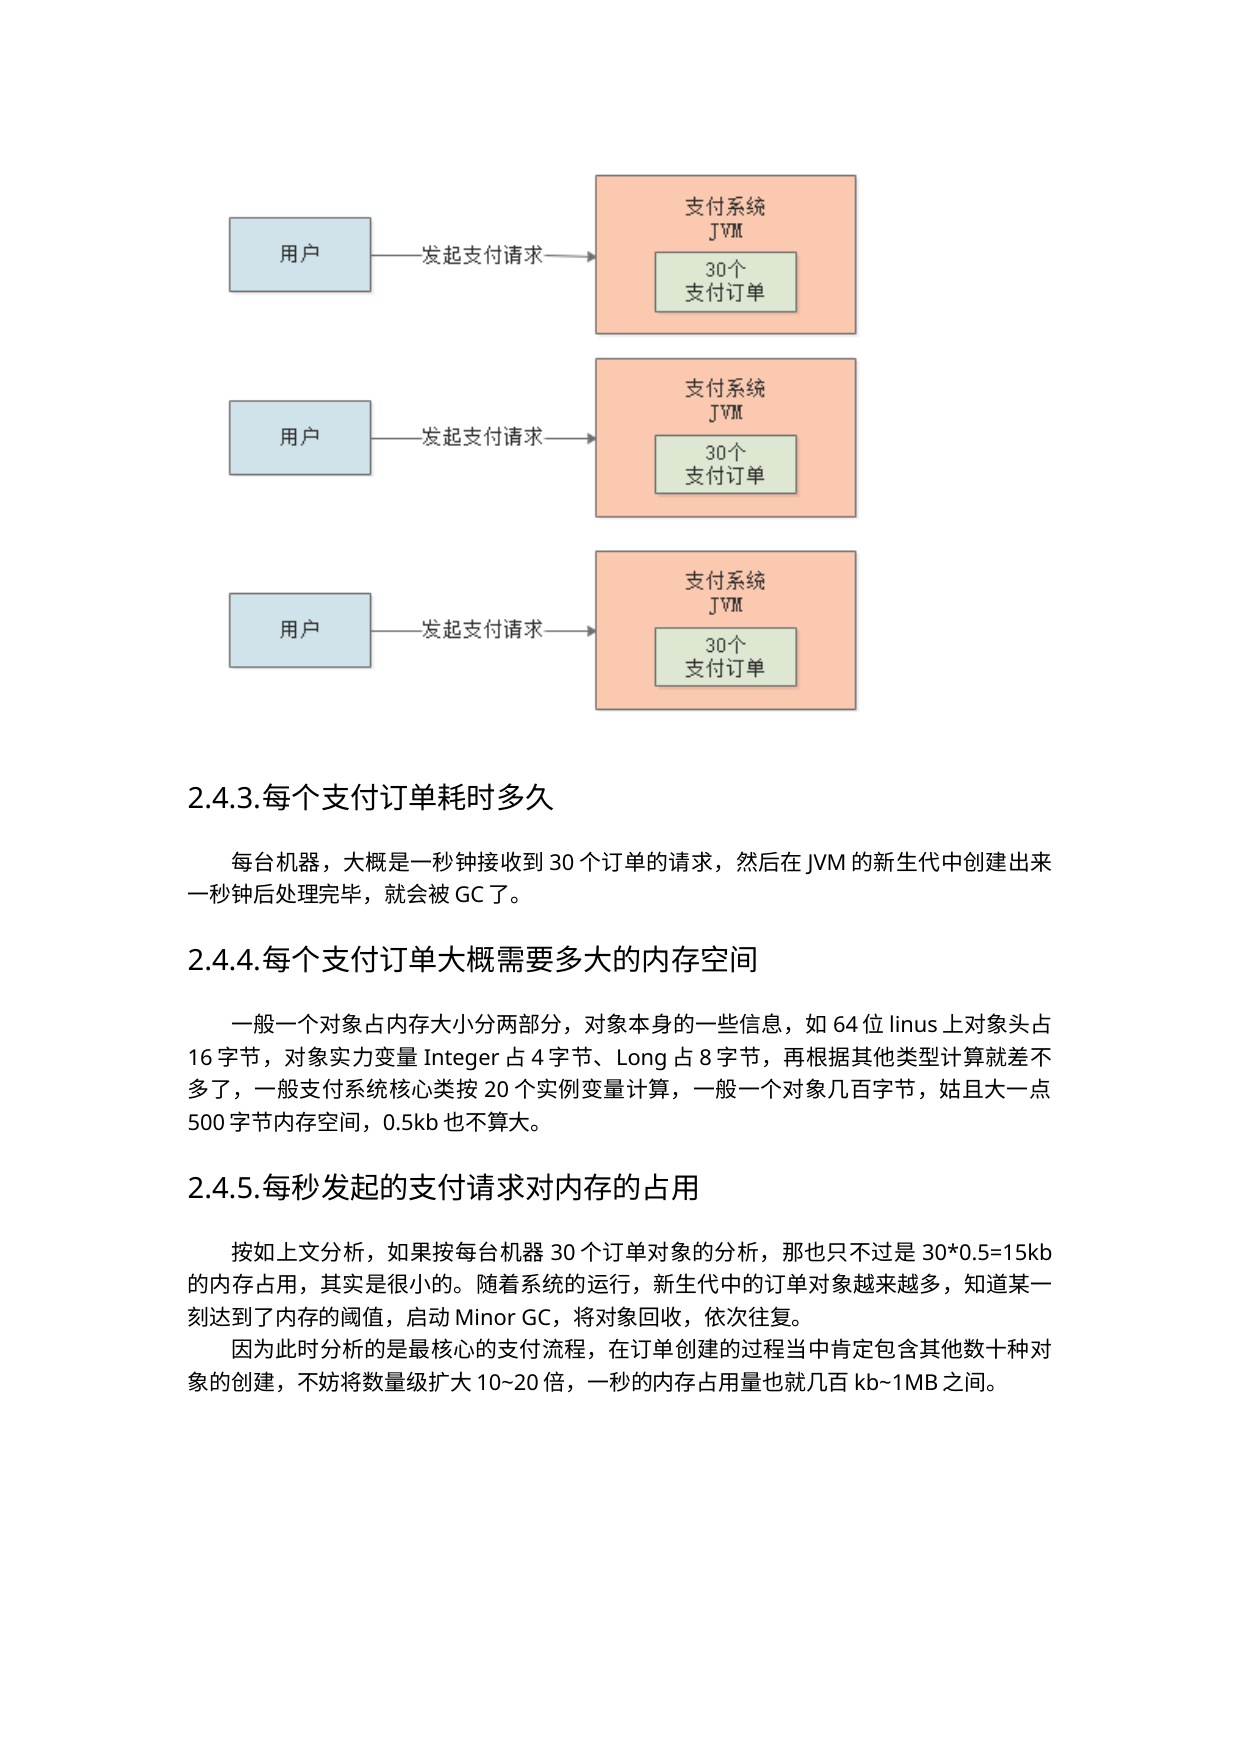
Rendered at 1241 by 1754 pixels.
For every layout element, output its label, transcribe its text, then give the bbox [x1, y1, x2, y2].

subtitle 每个支付订单耗时多久 [187, 763, 1053, 828]
text 因为此时分析的是最核心的支付流程，在订单创建的过程当中肯定包含其他数十种对象的创建，不妨将数量级扩大10~20倍，一秒的内存占用量也就几百kb~1MB之间。 [187, 1332, 1053, 1397]
subtitle 每个支付订单大概需要多大的内存空间 [187, 926, 1053, 991]
text 每台机器，大概是一秒钟接收到30个订单的请求，然后在JVM的新生代中创建出来，一秒钟后处理完毕，就会被GC了。 [187, 844, 1053, 909]
text 按如上文分析，如果按每台机器30个订单对象的分析，那也只不过是30*0.5=15kb的内存占用，其实是很小的。随着系统的运行，新生代中的订单对象越来越多，知道某一刻达到了内存的阈值，启动Minor GC，将对象回收，依次往复。 [187, 1234, 1053, 1332]
text 一般一个对象占内存大小分两部分，对象本身的一些信息，如64位linus上对象头占16字节，对象实力变量Integer占4字节、Long占8字节，再根据其他类型计算就差不多了，一般支付系统核心类按20个实例变量计算，一般一个对象几百字节，姑且大一点500字节内存空间，0.5kb也不算大。 [187, 1007, 1053, 1137]
picture [187, 162, 874, 723]
subtitle 每秒发起的支付请求对内存的占用 [187, 1153, 1053, 1218]
